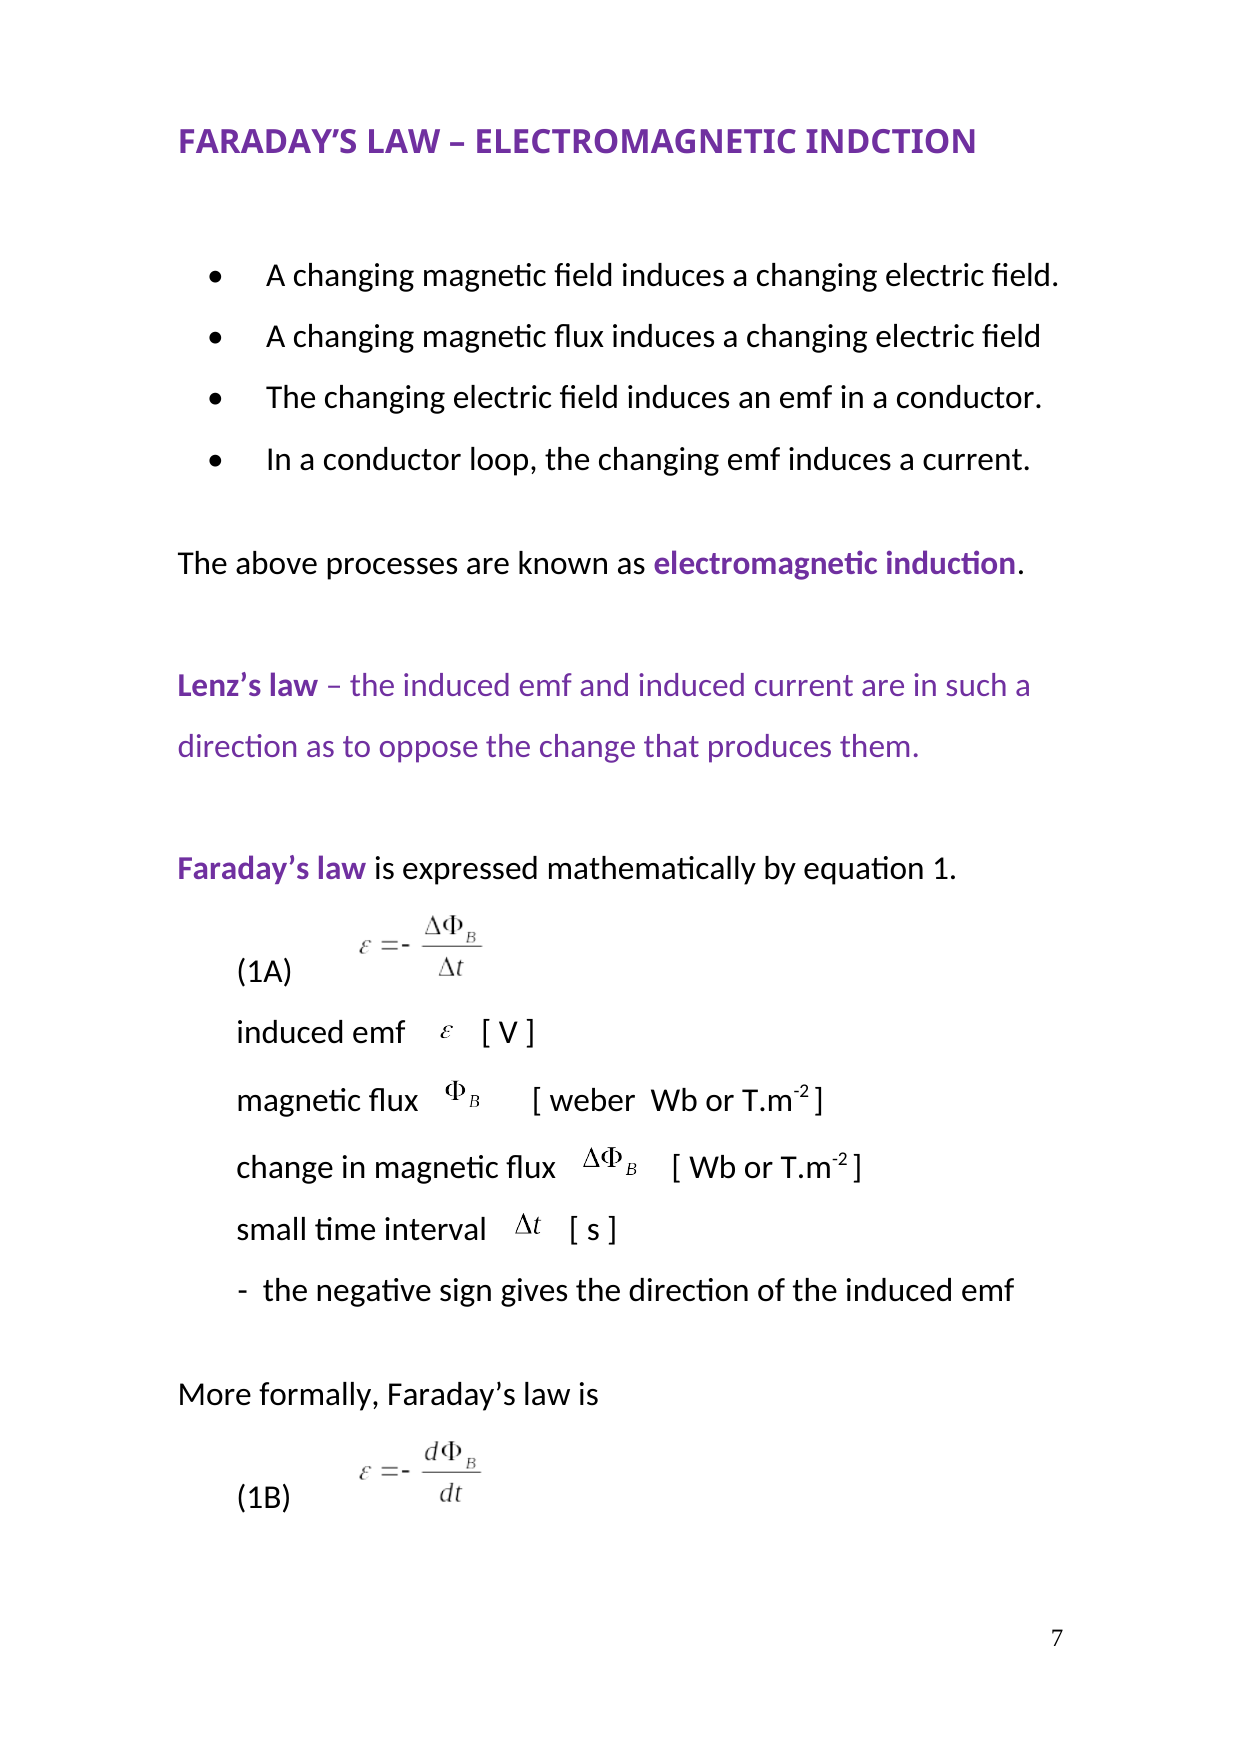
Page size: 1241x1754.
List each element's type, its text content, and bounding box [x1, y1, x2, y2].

text (1B) [177, 1434, 1063, 1517]
text The above processes are known as electromagnetic induction. [177, 542, 1063, 582]
text induced emf [ V ] [177, 1012, 1063, 1052]
text small time interval [ s ] [177, 1207, 1063, 1248]
text • The changing electric field induces an emf in a conductor. [207, 376, 1063, 417]
text change in magnetic flux [ Wb or T.m-2 ] [177, 1140, 1063, 1187]
text Lenz’s law – the induced emf and induced current are in such a direction as to oppose the change that produces them. [177, 664, 1063, 766]
text (1A) [177, 908, 1063, 991]
text More formally, Faraday’s law is [177, 1373, 1063, 1413]
text • A changing magnetic flux induces a changing electric field [207, 315, 1063, 356]
text • In a conductor loop, the changing emf induces a current. [207, 437, 1063, 478]
text FARADAY’S LAW – ELECTROMAGNETIC INDCTION [177, 118, 1063, 163]
text - the negative sign gives the direction of the induced emf [177, 1268, 1063, 1309]
text magnetic flux [ weber Wb or T.m-2 ] [177, 1073, 1063, 1120]
text • A changing magnetic field induces a changing electric field. [207, 254, 1063, 295]
text Faraday’s law is expressed mathematically by equation 1. [177, 847, 1063, 888]
